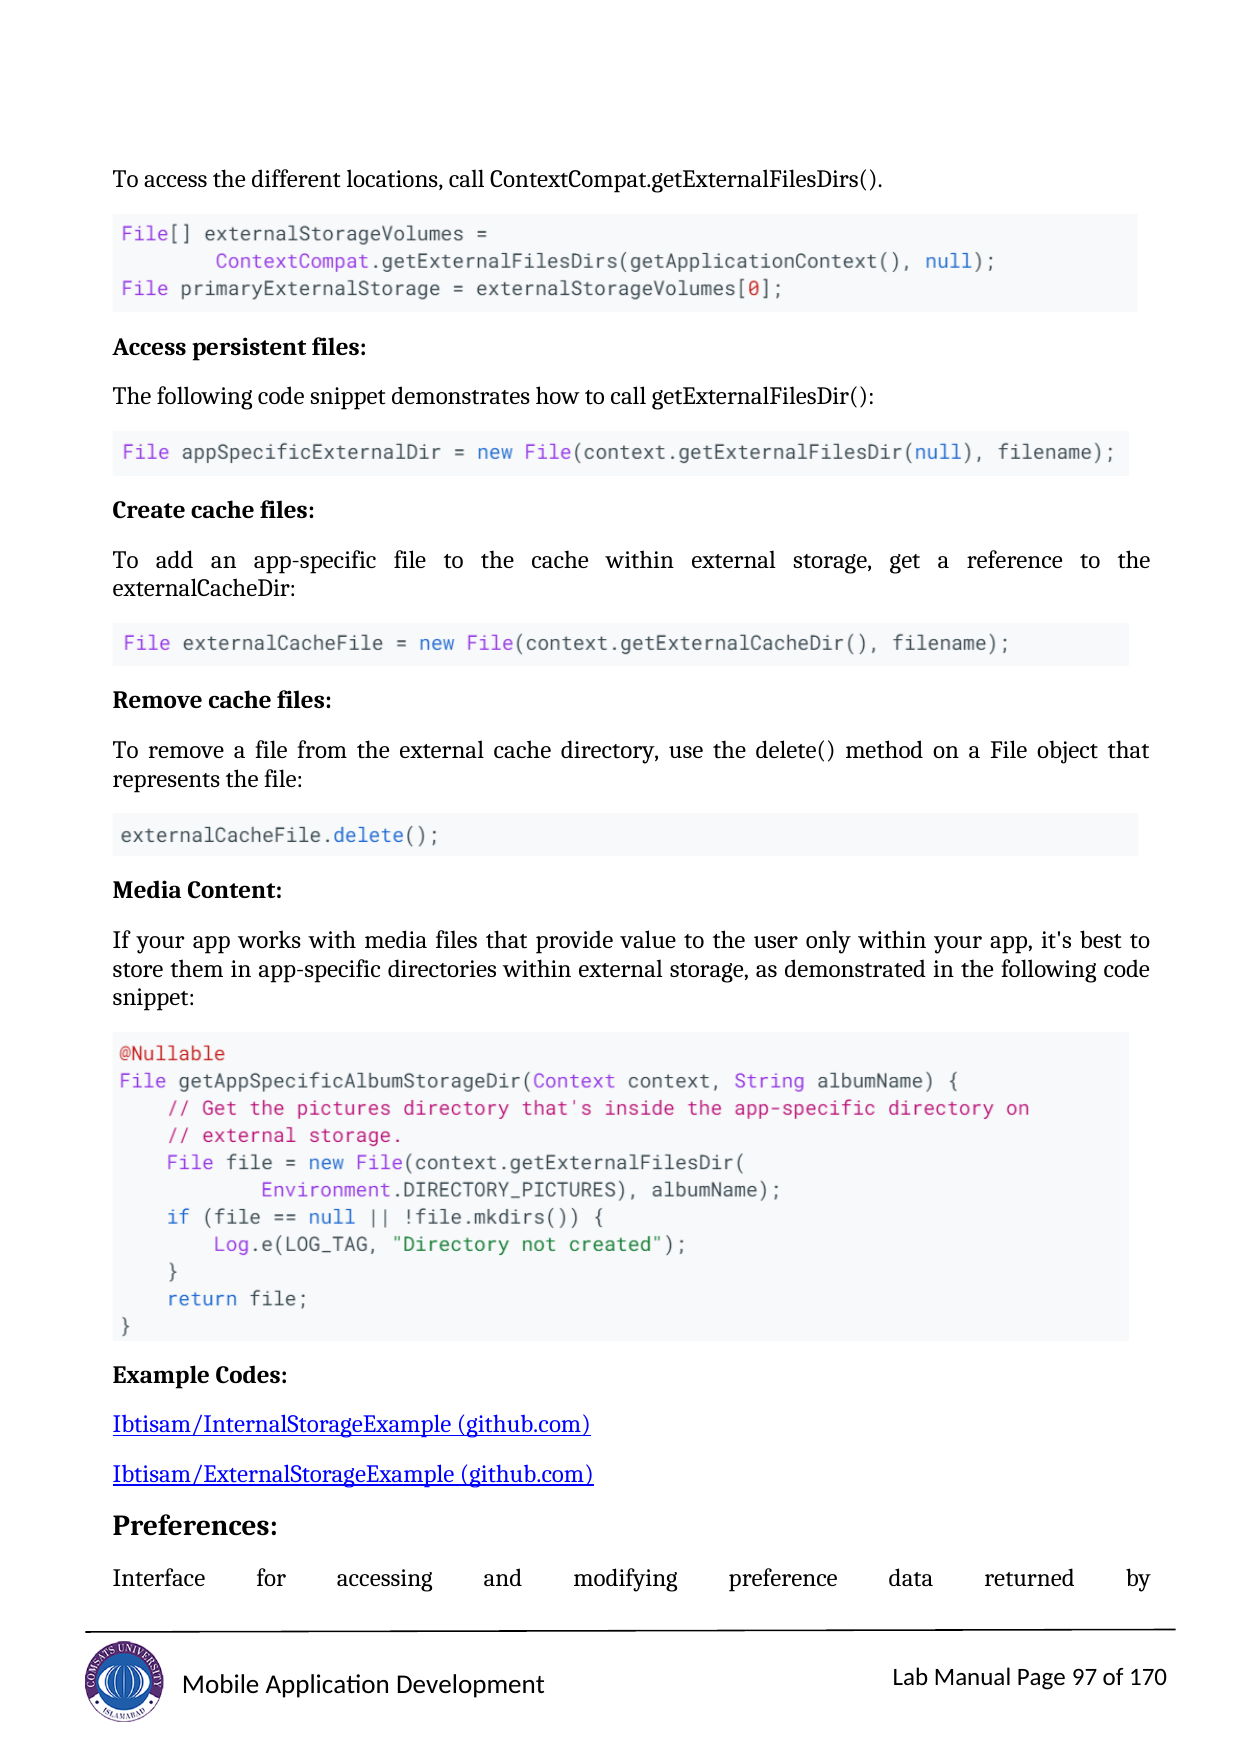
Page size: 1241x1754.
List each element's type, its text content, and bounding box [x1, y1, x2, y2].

text To add an app-specific file to the cache within external storage, get a reference to the externalCacheDir: [112, 546, 1152, 603]
picture [112, 813, 1139, 856]
subtitle Media Content: [112, 876, 1240, 905]
picture [85, 1641, 165, 1722]
text If your app works with media files that provide value to the user only within your app, it's best to store them in app-specific directories within external storage, as demonstrated in the following code snippet: [112, 926, 1152, 1012]
subtitle Example Codes: [112, 1361, 1240, 1389]
text To remove a file from the external cache directory, use the delete() method on a File object that represents the file: [112, 736, 1152, 793]
subtitle Remove cache files: [112, 686, 1240, 715]
subtitle Preferences: [112, 1509, 1240, 1543]
text Ibtisam/ExternalStorageExample (github.com) [112, 1460, 1152, 1488]
text Ibtisam/InternalStorageExample (github.com) [112, 1410, 1152, 1439]
picture [112, 623, 1129, 666]
picture [112, 214, 1138, 312]
picture [112, 1032, 1129, 1341]
subtitle Access persistent files: [112, 333, 1240, 361]
subtitle Create cache files: [112, 496, 1240, 525]
text The following code snippet demonstrates how to call getExternalFilesDir(): [112, 382, 1152, 411]
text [112, 1564, 1152, 1592]
picture [112, 431, 1129, 476]
text To access the different locations, call ContextCompat.getExternalFilesDirs(). [112, 164, 1152, 193]
